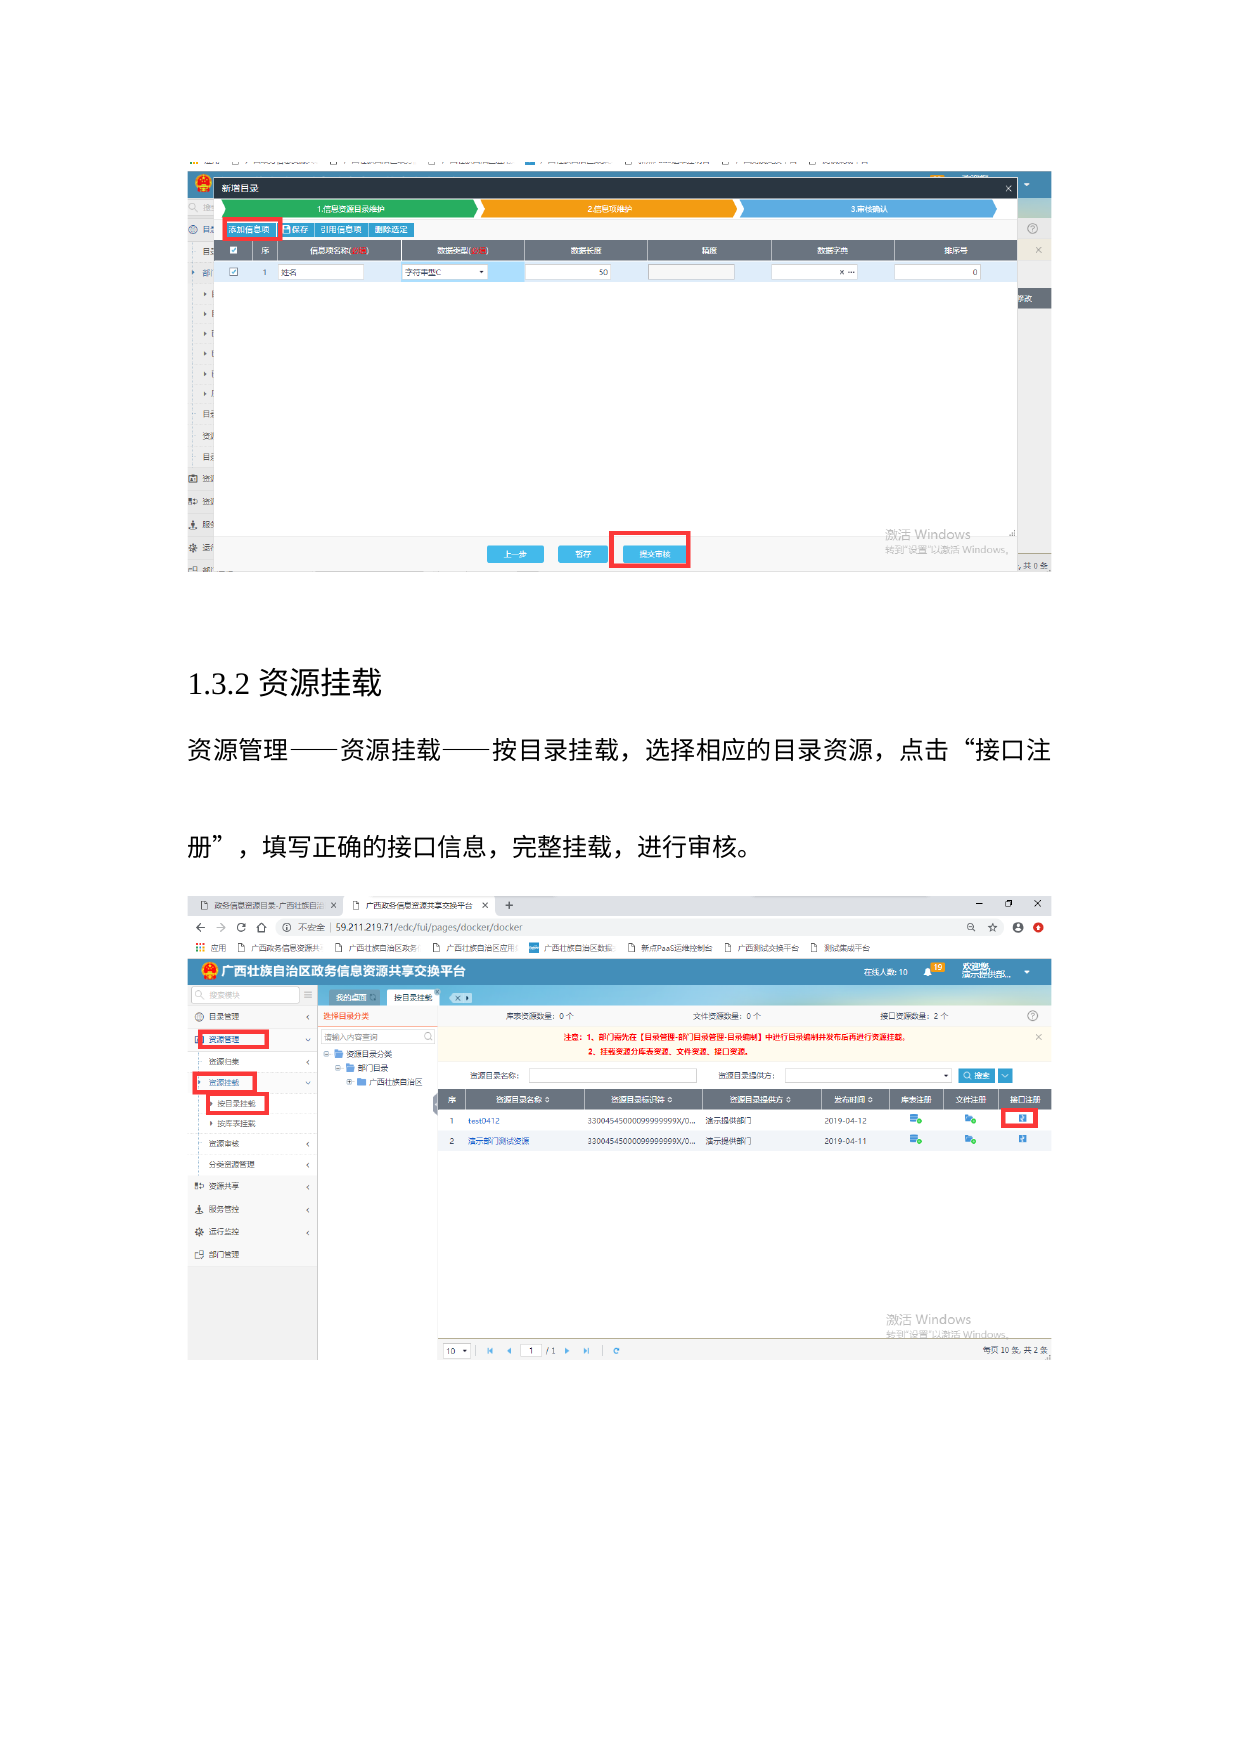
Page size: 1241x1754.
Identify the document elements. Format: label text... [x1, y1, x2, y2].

picture [187, 896, 1052, 1360]
subtitle 1.3.2 资源挂载 [187, 658, 1053, 703]
text 资源管理——资源挂载——按目录挂载，选择相应的目录资源，点击“接口注册”，填写正确的接口信息，完整挂载，进行审核。 [187, 716, 1053, 878]
picture [187, 162, 1052, 572]
